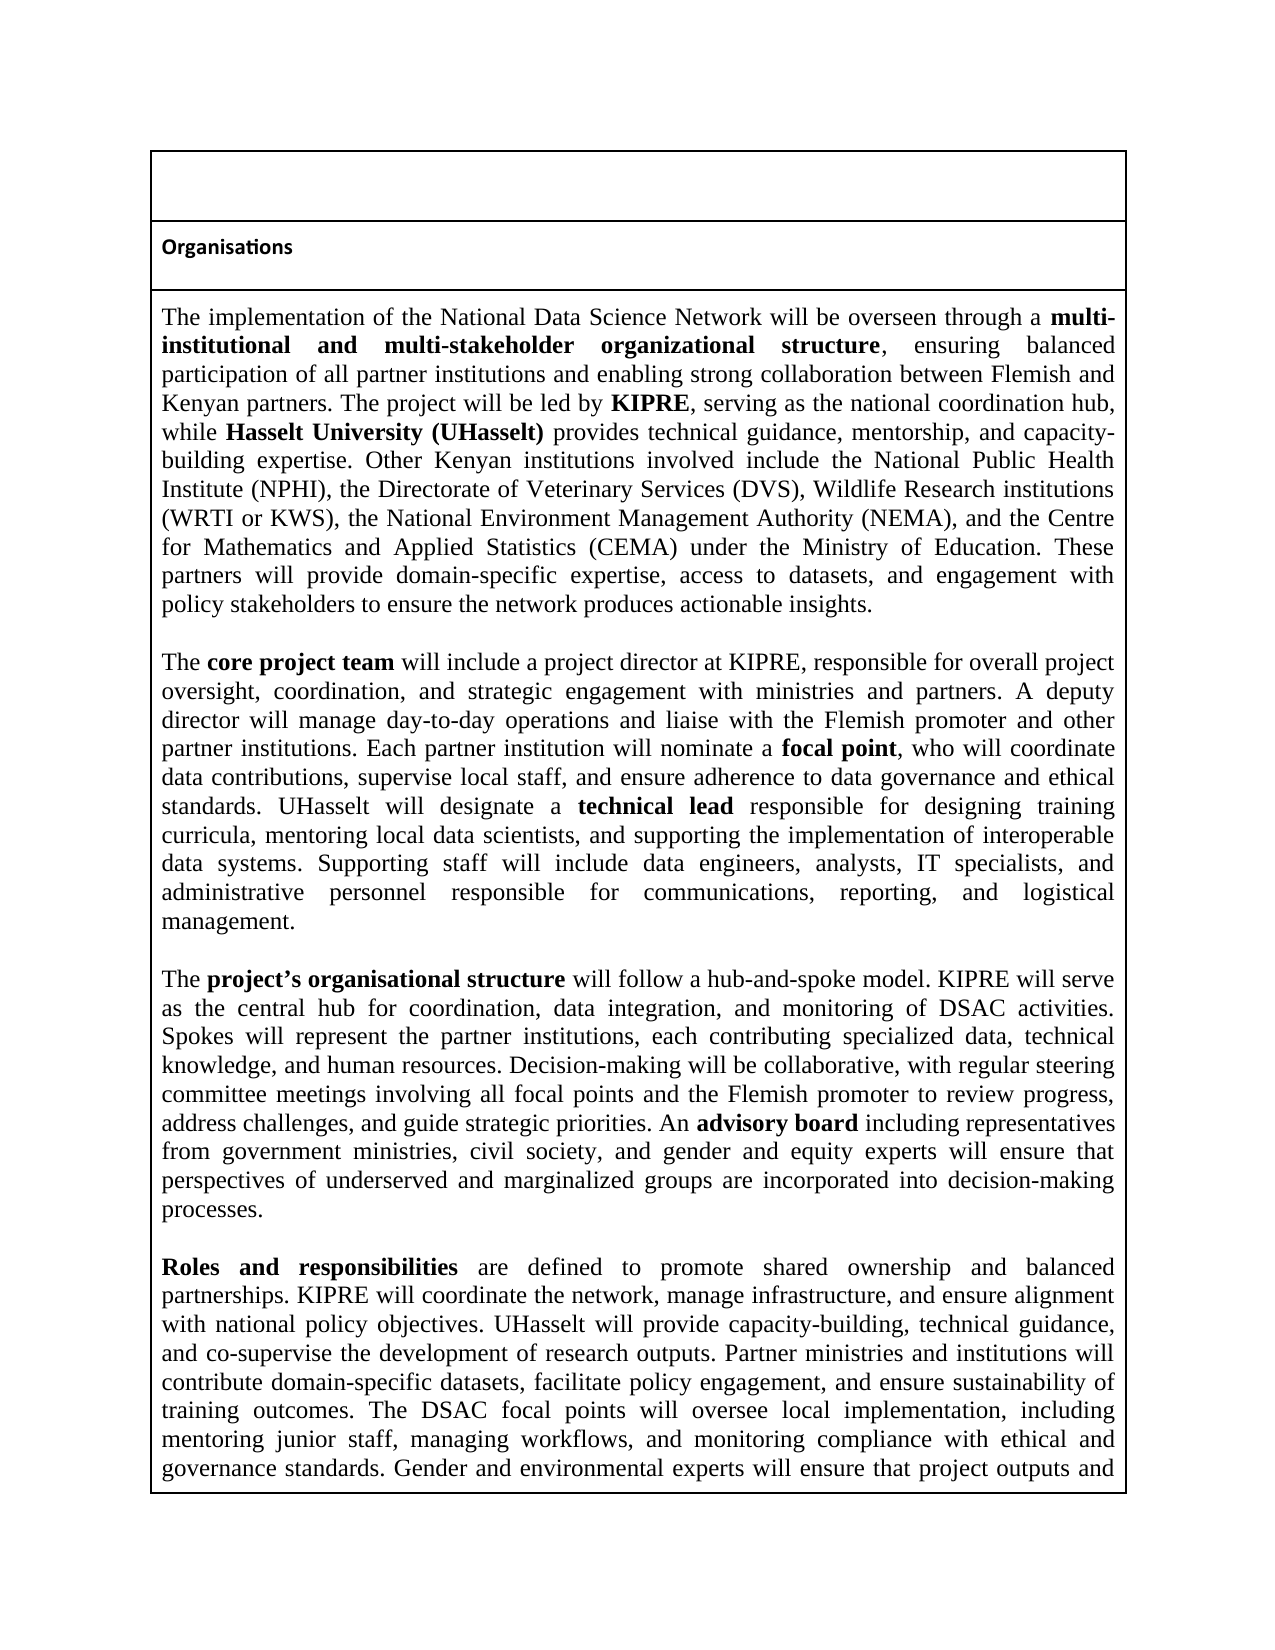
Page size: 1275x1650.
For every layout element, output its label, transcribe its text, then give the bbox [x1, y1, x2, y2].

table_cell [152, 291, 1125, 1492]
table_cell Organisations [152, 222, 1125, 289]
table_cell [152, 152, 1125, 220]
